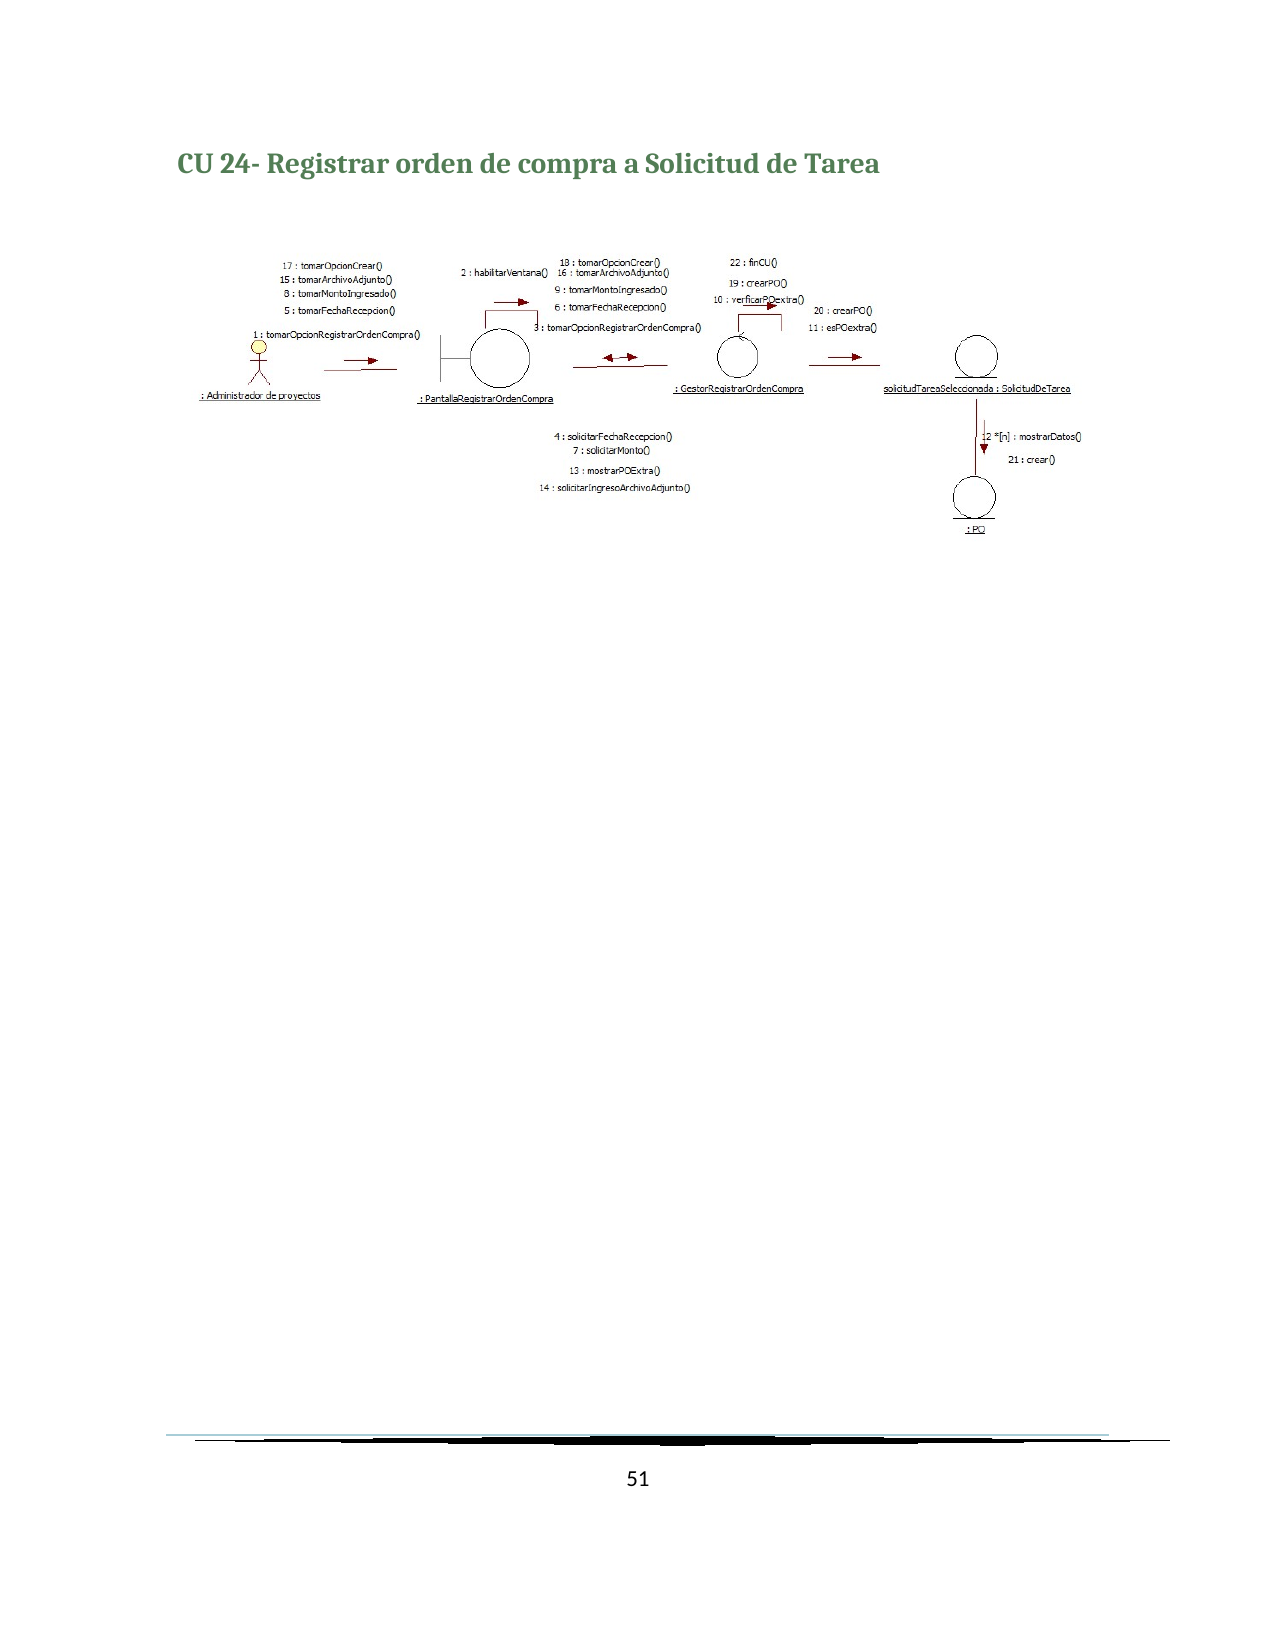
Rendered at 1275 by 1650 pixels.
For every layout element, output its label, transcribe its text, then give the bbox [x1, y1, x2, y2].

picture [177, 239, 1098, 556]
subtitle CU 24- Registrar orden de compra a Solicitud de Tarea [177, 148, 1098, 181]
